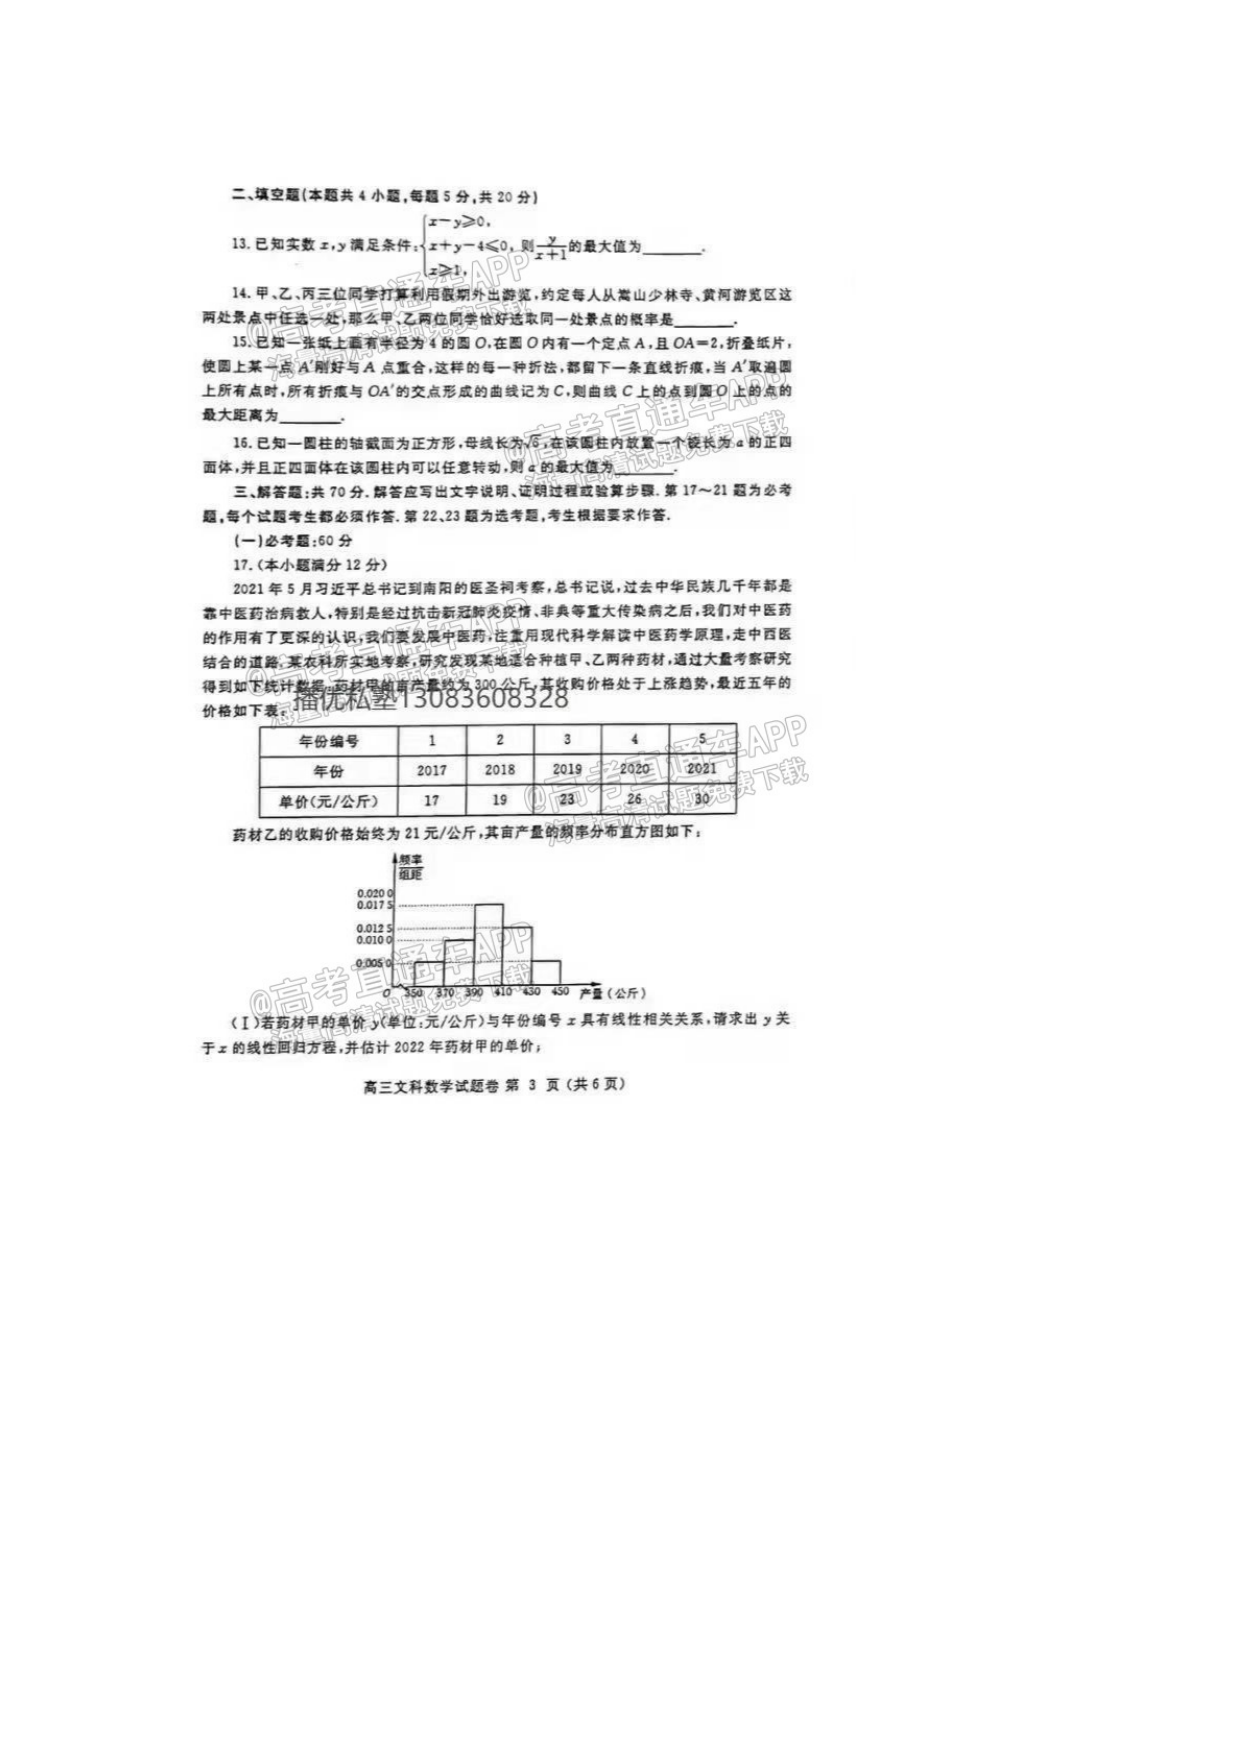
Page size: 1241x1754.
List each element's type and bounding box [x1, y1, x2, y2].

picture [187, 162, 857, 1106]
